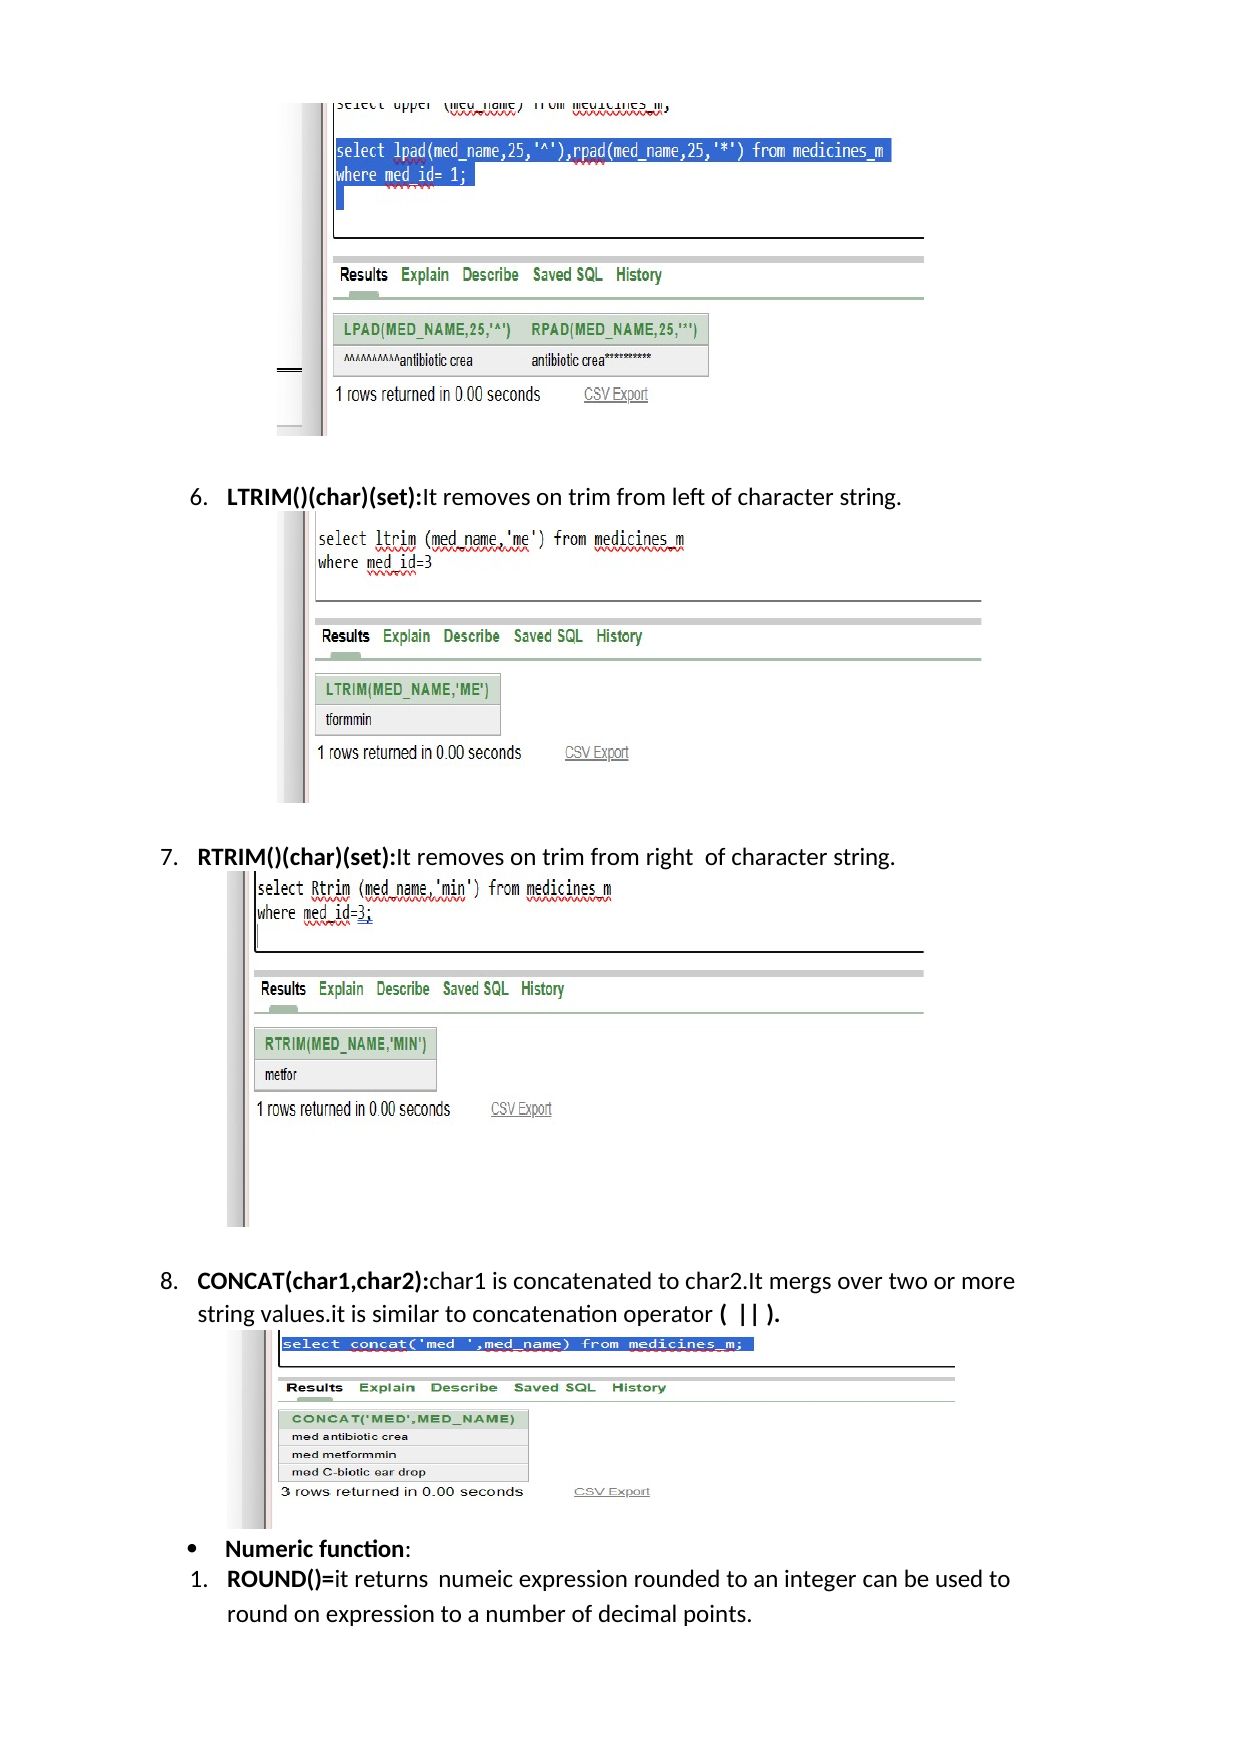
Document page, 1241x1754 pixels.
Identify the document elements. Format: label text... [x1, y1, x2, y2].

list CONCAT(char1,char2):char1 is concatenated to char2.It mergs over two or more string values.it is similar to concatenation operator ( || ). [160, 1266, 1038, 1328]
picture [226, 871, 924, 1227]
list RTRIM()(char)(set):It removes on trim from right of character string. [160, 841, 1182, 872]
list LTRIM()(char)(set):It removes on trim from left of character string. [189, 481, 1182, 512]
picture [226, 1330, 955, 1529]
list Numeric function: [188, 1533, 1182, 1563]
picture [276, 511, 982, 803]
list ROUND()=it returns numeic expression rounded to an integer can be used to round on expression to a number of decimal points. [189, 1563, 1076, 1629]
picture [276, 103, 924, 436]
